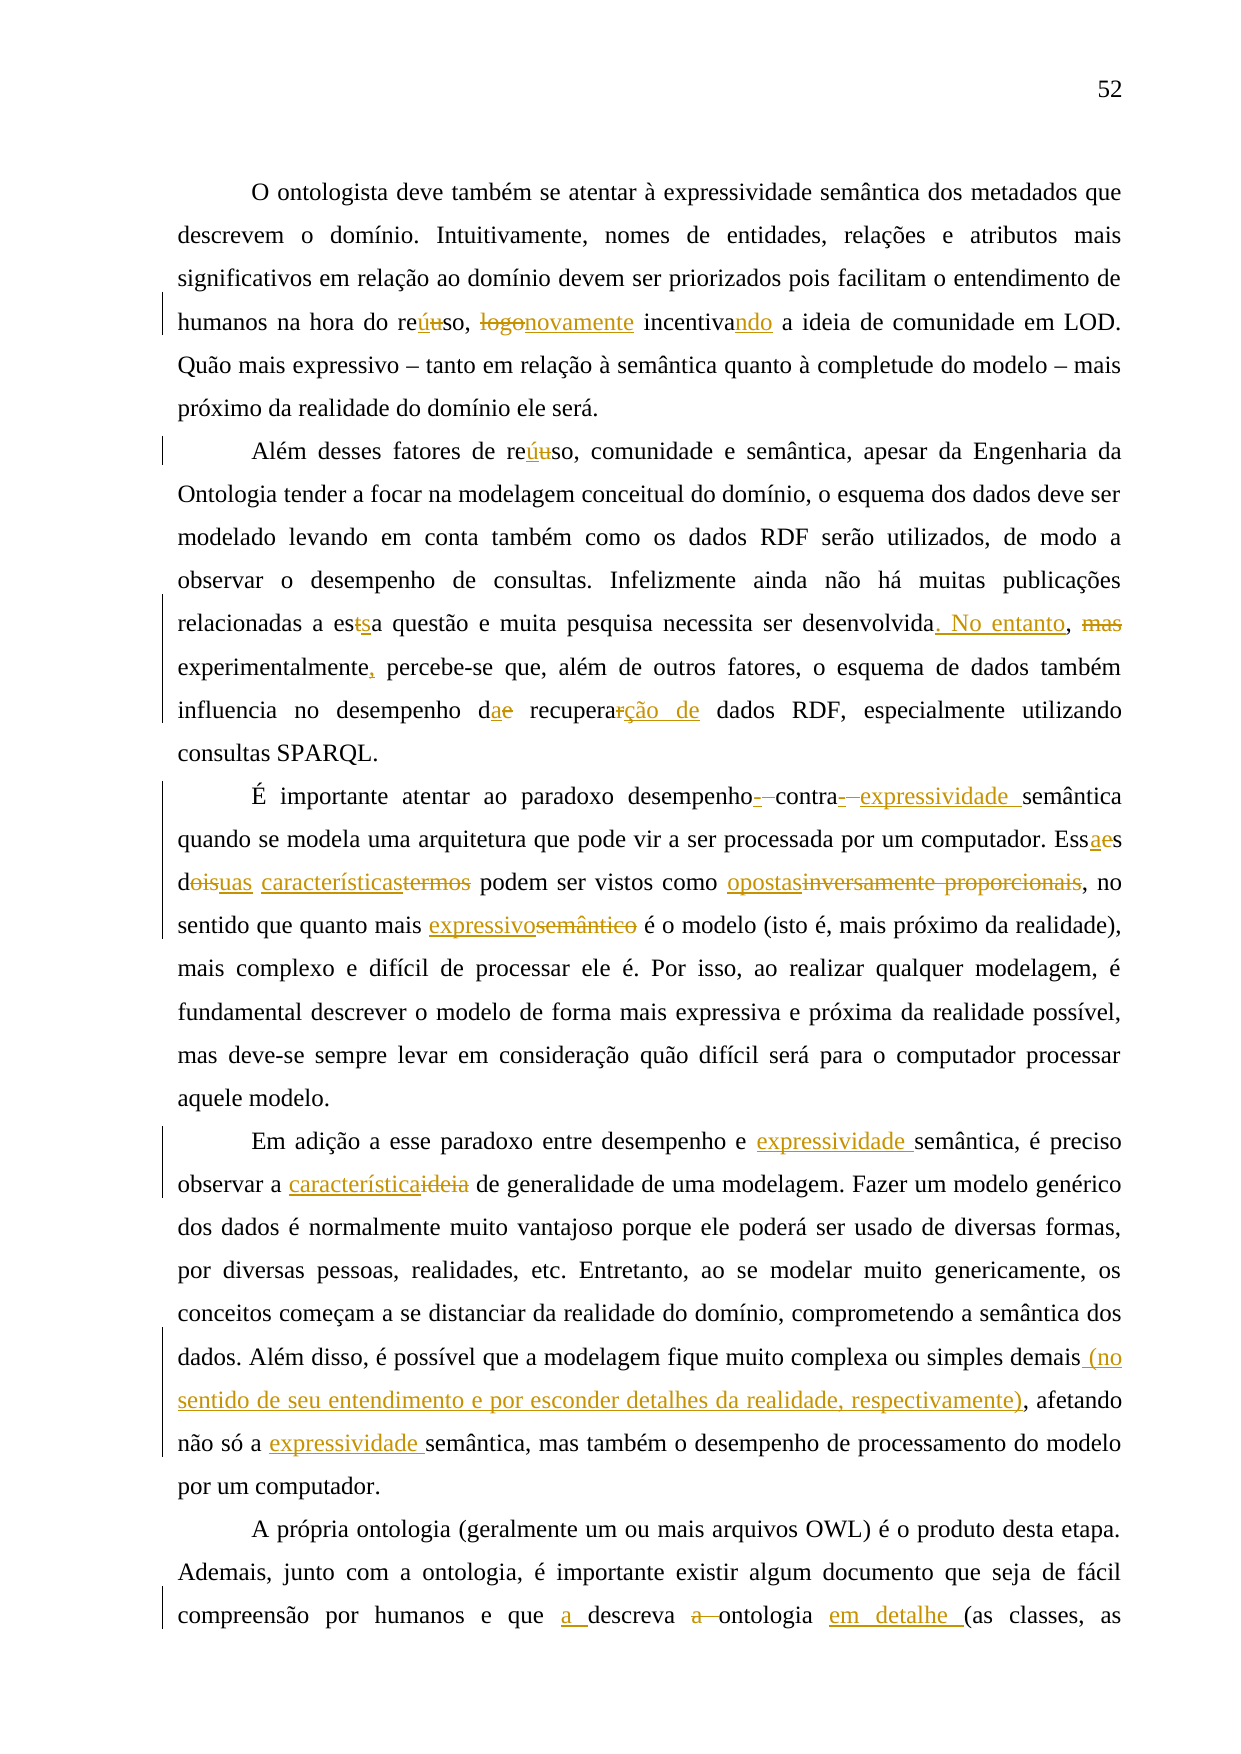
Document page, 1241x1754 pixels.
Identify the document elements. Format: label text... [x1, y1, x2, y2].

text Além desses fatores de reso, comunidade e semântica, apesar da Engenharia da Ontologia tender a focar na modelagem conceitual do domínio, o esquema dos dados deve ser modelado levando em conta também como os dados RDF serão utilizados, de modo a observar o desempenho de consultas. Infelizmente ainda não há muitas publicações relacionadas a esa questão e muita pesquisa necessita ser desenvolvida, experimentalmente percebe-se que, além de outros fatores, o esquema de dados também influencia no desempenho d recupera dados RDF, especialmente utilizando consultas SPARQL. [177, 436, 1122, 767]
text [177, 1514, 1122, 1629]
text É importante atentar ao paradoxo desempenhocontrasemântica quando se modela uma arquitetura que pode vir a ser processada por um computador. Esss d podem ser vistos como , no sentido que quanto mais é o modelo (isto é, mais próximo da realidade), mais complexo e difícil de processar ele é. Por isso, ao realizar qualquer modelagem, é fundamental descrever o modelo de forma mais expressiva e próxima da realidade possível, mas deve-se sempre levar em consideração quão difícil será para o computador processar aquele modelo. [177, 781, 1122, 1112]
text O ontologista deve também se atentar à expressividade semântica dos metadados que descrevem o domínio. Intuitivamente, nomes de entidades, relações e atributos mais significativos em relação ao domínio devem ser priorizados pois facilitam o entendimento de humanos na hora do reso, incentiva a ideia de comunidade em LOD. Quão mais expressivo – tanto em relação à semântica quanto à completude do modelo – mais próximo da realidade do domínio ele será. [177, 177, 1122, 422]
text Em adição a esse paradoxo entre desempenho e semântica, é preciso observar a de generalidade de uma modelagem. Fazer um modelo genérico dos dados é normalmente muito vantajoso porque ele poderá ser usado de diversas formas, por diversas pessoas, realidades, etc. Entretanto, ao se modelar muito genericamente, os conceitos começam a se distanciar da realidade do domínio, comprometendo a semântica dos dados. Além disso, é possível que a modelagem fique muito complexa ou simples demais, afetando não só a semântica, mas também o desempenho de processamento do modelo por um computador. [177, 1126, 1122, 1500]
